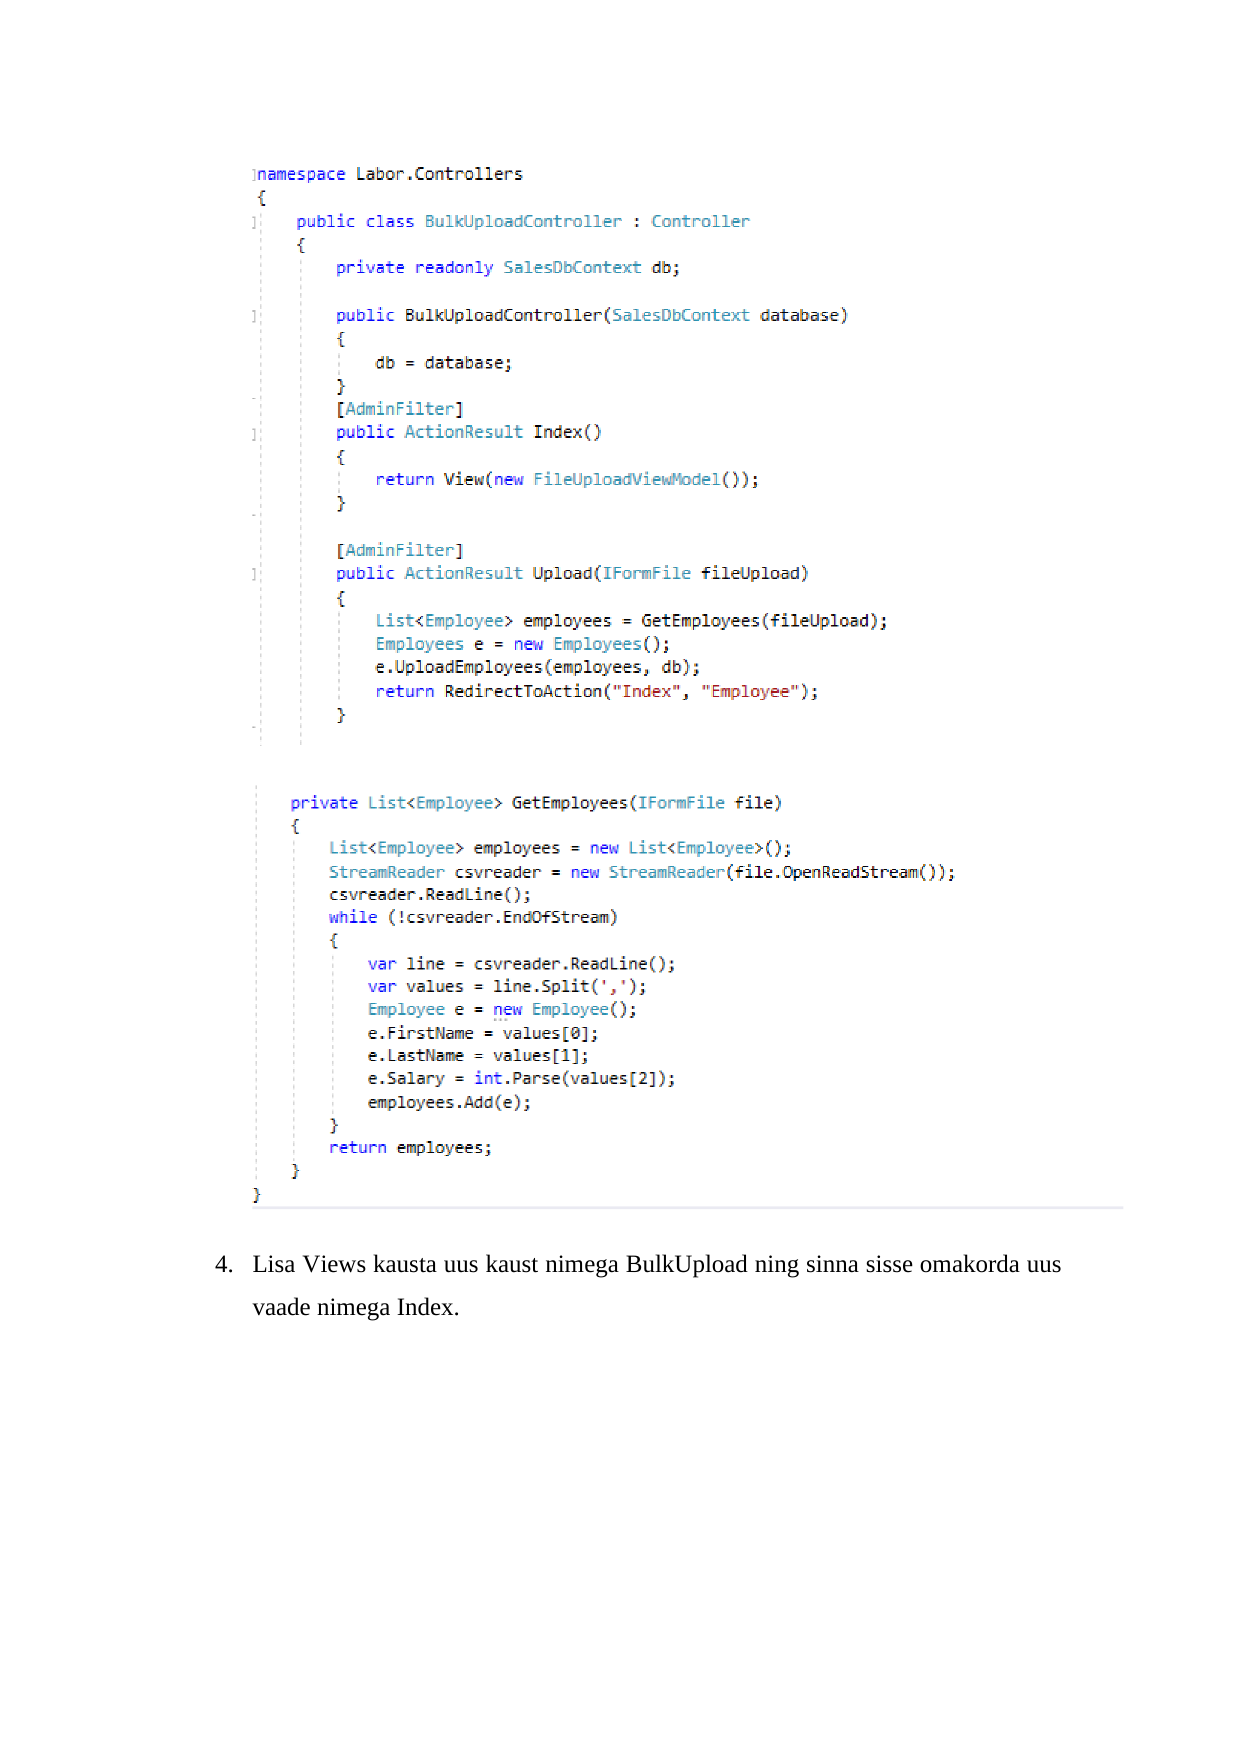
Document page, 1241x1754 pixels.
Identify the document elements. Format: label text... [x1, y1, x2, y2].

list Lisa Views kausta uus kaust nimega BulkUpload ning sinna sisse omakorda uus vaade nimega Index. [215, 1249, 1063, 1321]
picture [252, 147, 1139, 746]
picture [252, 785, 1124, 1210]
